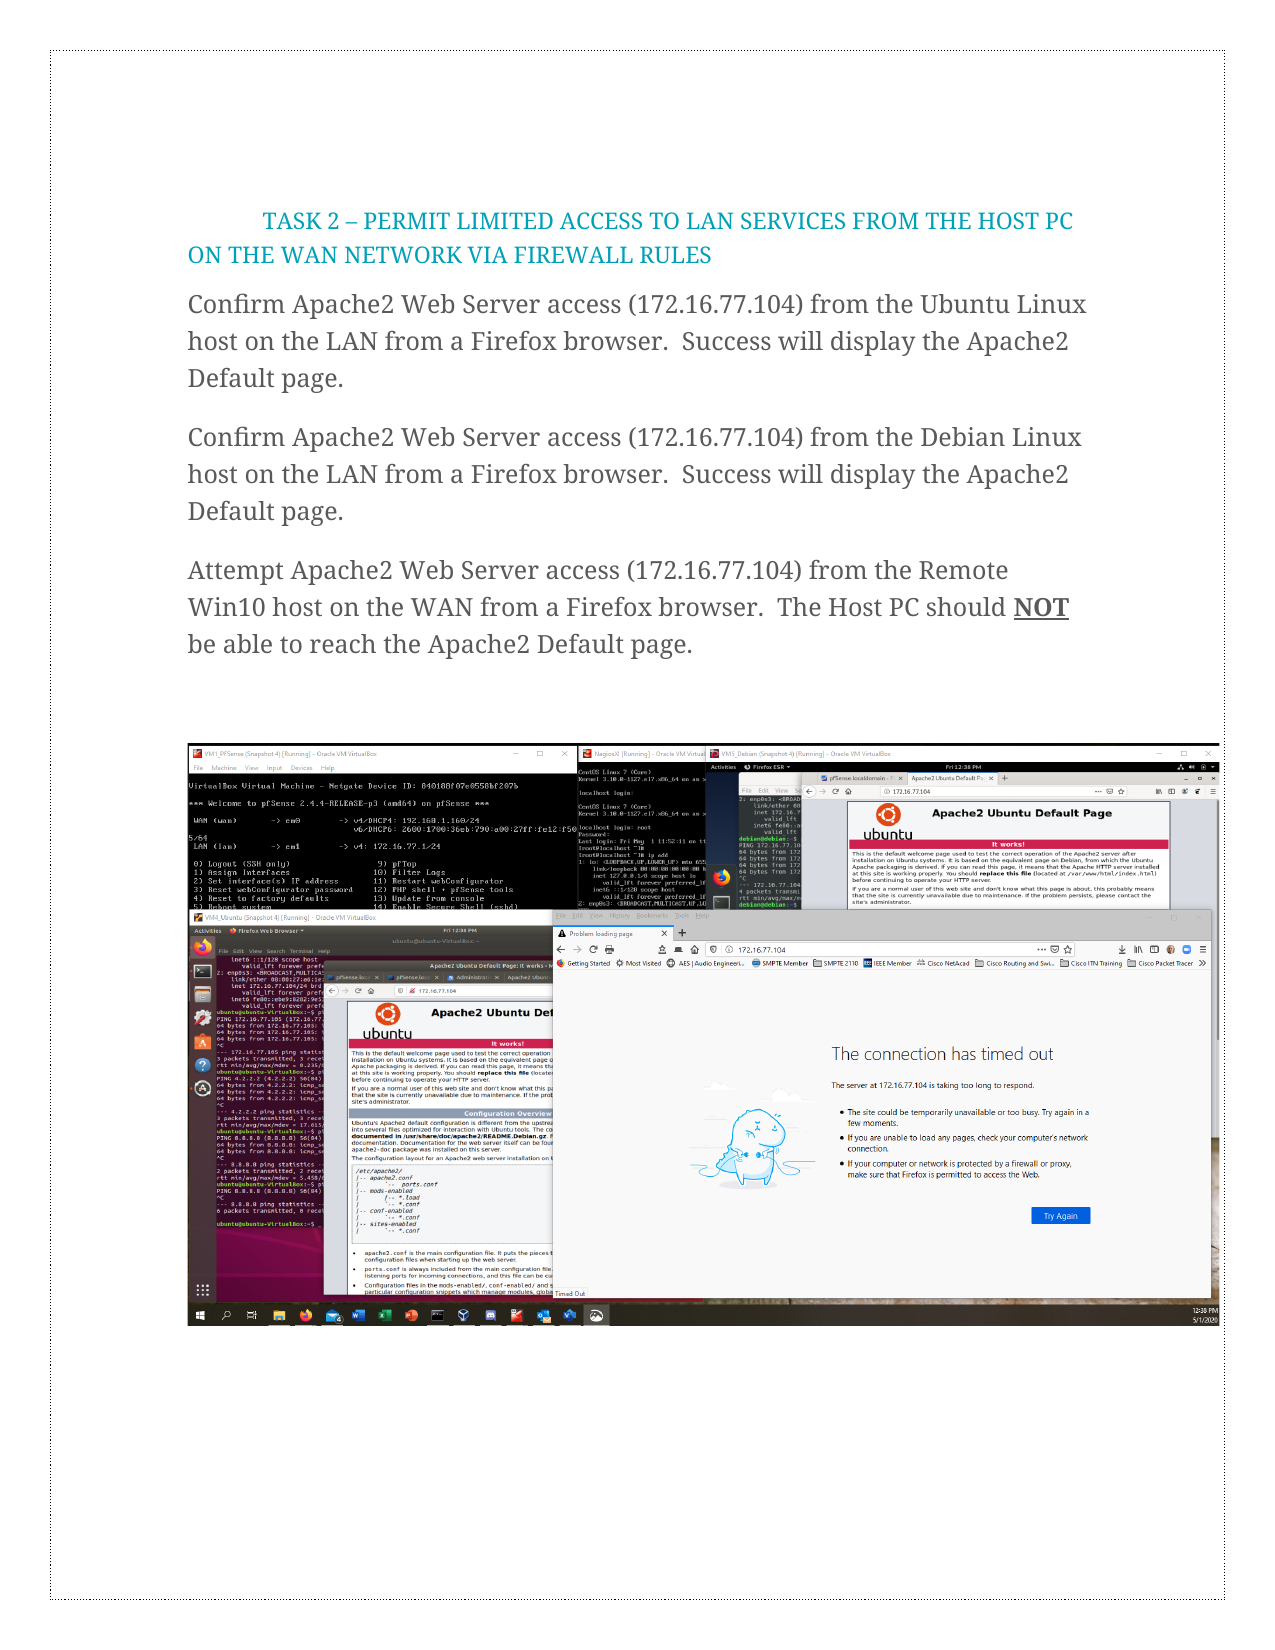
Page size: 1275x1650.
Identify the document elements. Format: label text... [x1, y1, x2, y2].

text Confirm Apache2 Web Server access (172.16.77.104) from the Ubuntu Linux host on the LAN from a Firefox browser. Success will display the Apache2 Default page. [187, 286, 1087, 395]
text Attempt Apache2 Web Server access (172.16.77.104) from the Remote Win10 host on the WAN from a Firefox browser. The Host PC should NOT be able to reach the Apache2 Default page. [187, 552, 1087, 661]
picture [187, 743, 1220, 1326]
subtitle task 2 – permit limited access to lan services from the host pc on the wan network via firewall rules [187, 205, 1087, 271]
text Confirm Apache2 Web Server access (172.16.77.104) from the Debian Linux host on the LAN from a Firefox browser. Success will display the Apache2 Default page. [187, 419, 1087, 528]
